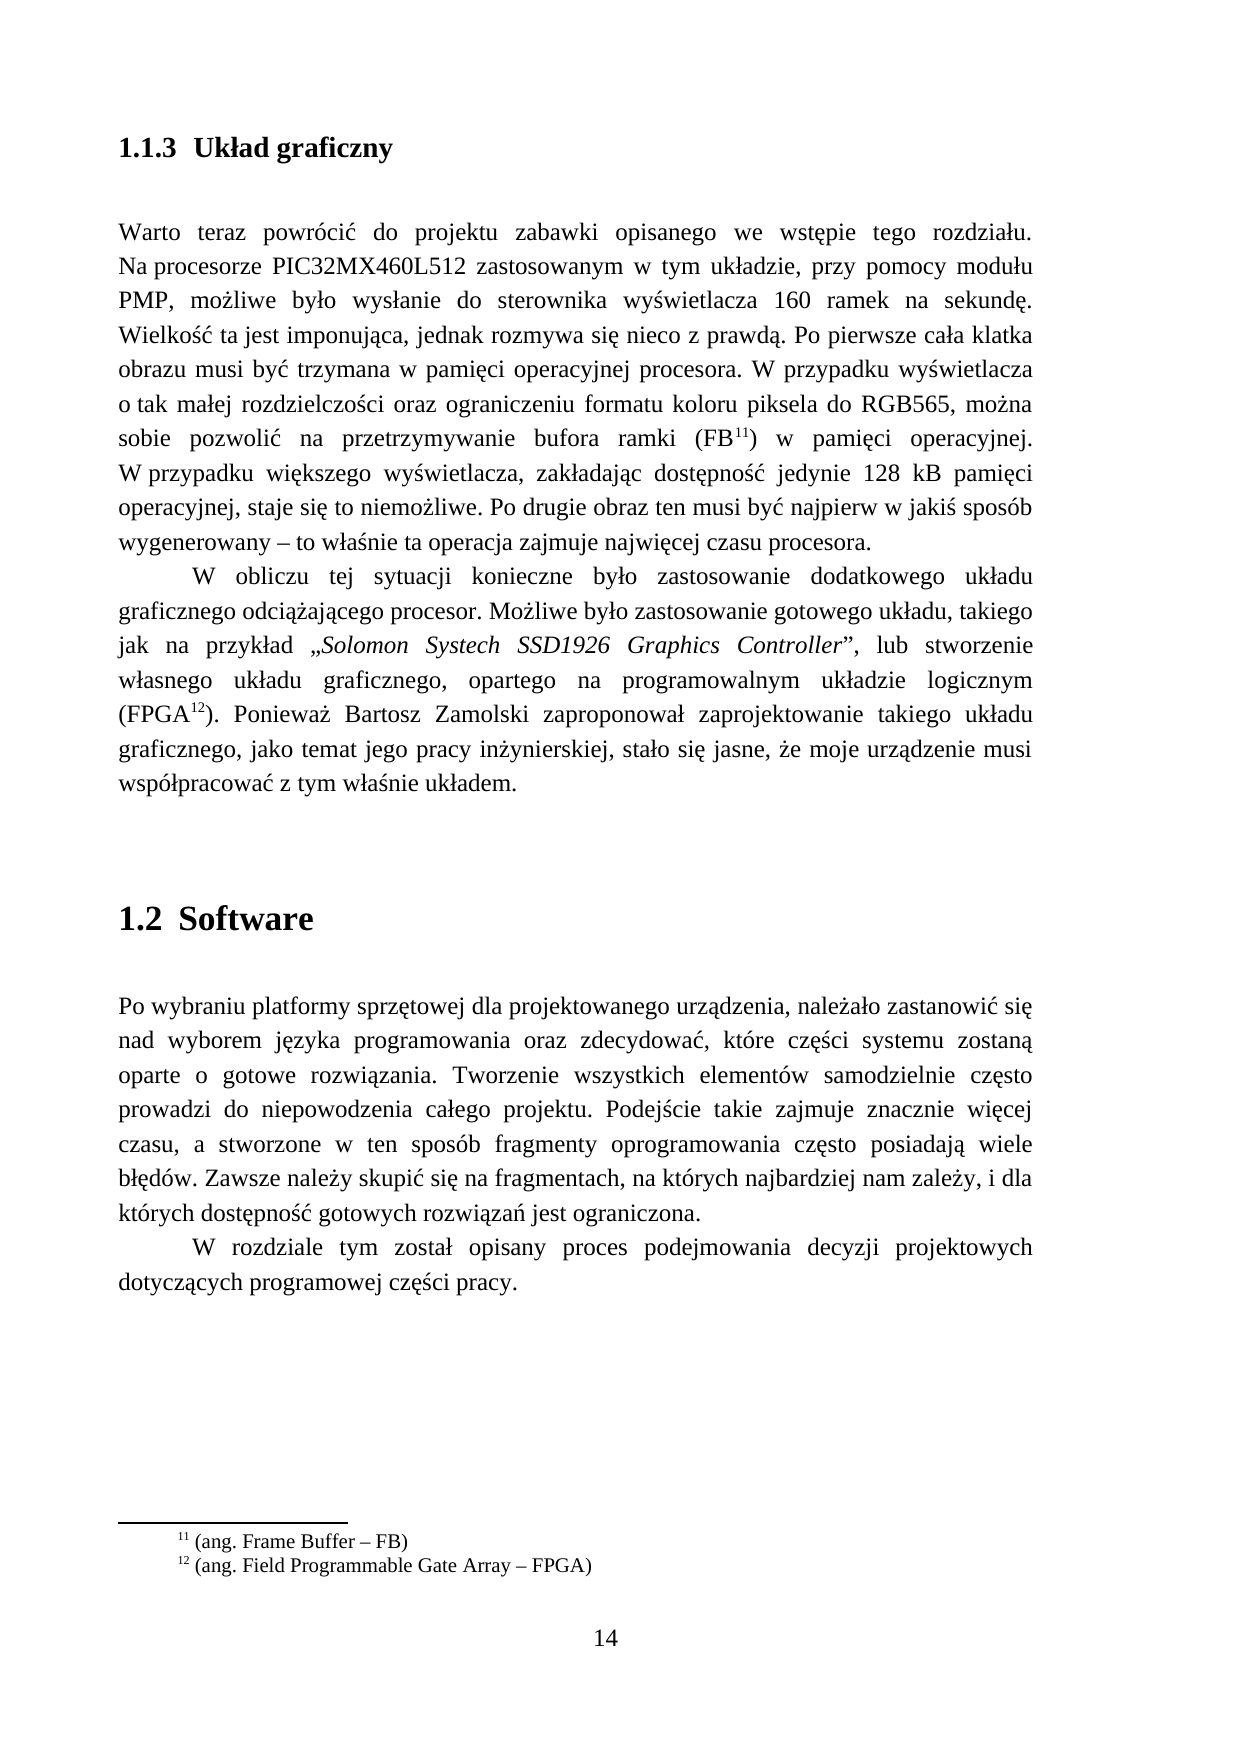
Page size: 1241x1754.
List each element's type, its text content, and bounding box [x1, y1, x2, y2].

text Po wybraniu platformy sprzętowej dla projektowanego urządzenia, należało zastanowić się nad wyborem języka programowania oraz zdecydować, które części systemu zostaną oparte o gotowe rozwiązania. Tworzenie wszystkich elementów samodzielnie często prowadzi do niepowodzenia całego projektu. Podejście takie zajmuje znacznie więcej czasu, a stworzone w ten sposób fragmenty oprogramowania często posiadają wiele błędów. Zawsze należy skupić się na fragmentach, na których najbardziej nam zależy, i dla których dostępność gotowych rozwiązań jest ograniczona. [118, 991, 1033, 1227]
subtitle Software [118, 897, 1033, 938]
text Warto teraz powrócić do projektu zabawki opisanego we wstępie tego rozdziału. Na procesorze PIC32MX460L512 zastosowanym w tym układzie, przy pomocy modułu PMP, możliwe było wysłanie do sterownika wyświetlacza 160 ramek na sekundę. Wielkość ta jest imponująca, jednak rozmywa się nieco z prawdą. Po pierwsze cała klatka obrazu musi być trzymana w pamięci operacyjnej procesora. W przypadku wyświetlacza o tak małej rozdzielczości oraz ograniczeniu formatu koloru piksela do RGB565, można sobie pozwolić na przetrzymywanie bufora ramki (FB) w pamięci operacyjnej. W przypadku większego wyświetlacza, zakładając dostępność jedynie 128 kB pamięci operacyjnej, staje się to niemożliwe. Po drugie obraz ten musi być najpierw w jakiś sposób wygenerowany – to właśnie ta operacja zajmuje najwięcej czasu procesora. [118, 217, 1033, 556]
text W rozdziale tym został opisany proces podejmowania decyzji projektowych dotyczących programowej części pracy. [118, 1232, 1033, 1296]
text W obliczu tej sytuacji konieczne było zastosowanie dodatkowego układu graficznego odciążającego procesor. Możliwe było zastosowanie gotowego układu, takiego jak na przykład „Solomon Systech SSD1926 Graphics Controller”, lub stworzenie własnego układu graficznego, opartego na programowalnym układzie logicznym (FPGA). Ponieważ Bartosz Zamolski zaproponował zaprojektowanie takiego układu graficznego, jako temat jego pracy inżynierskiej, stało się jasne, że moje urządzenie musi współpracować z tym właśnie układem. [118, 561, 1033, 797]
subtitle Układ graficzny [118, 130, 1033, 163]
